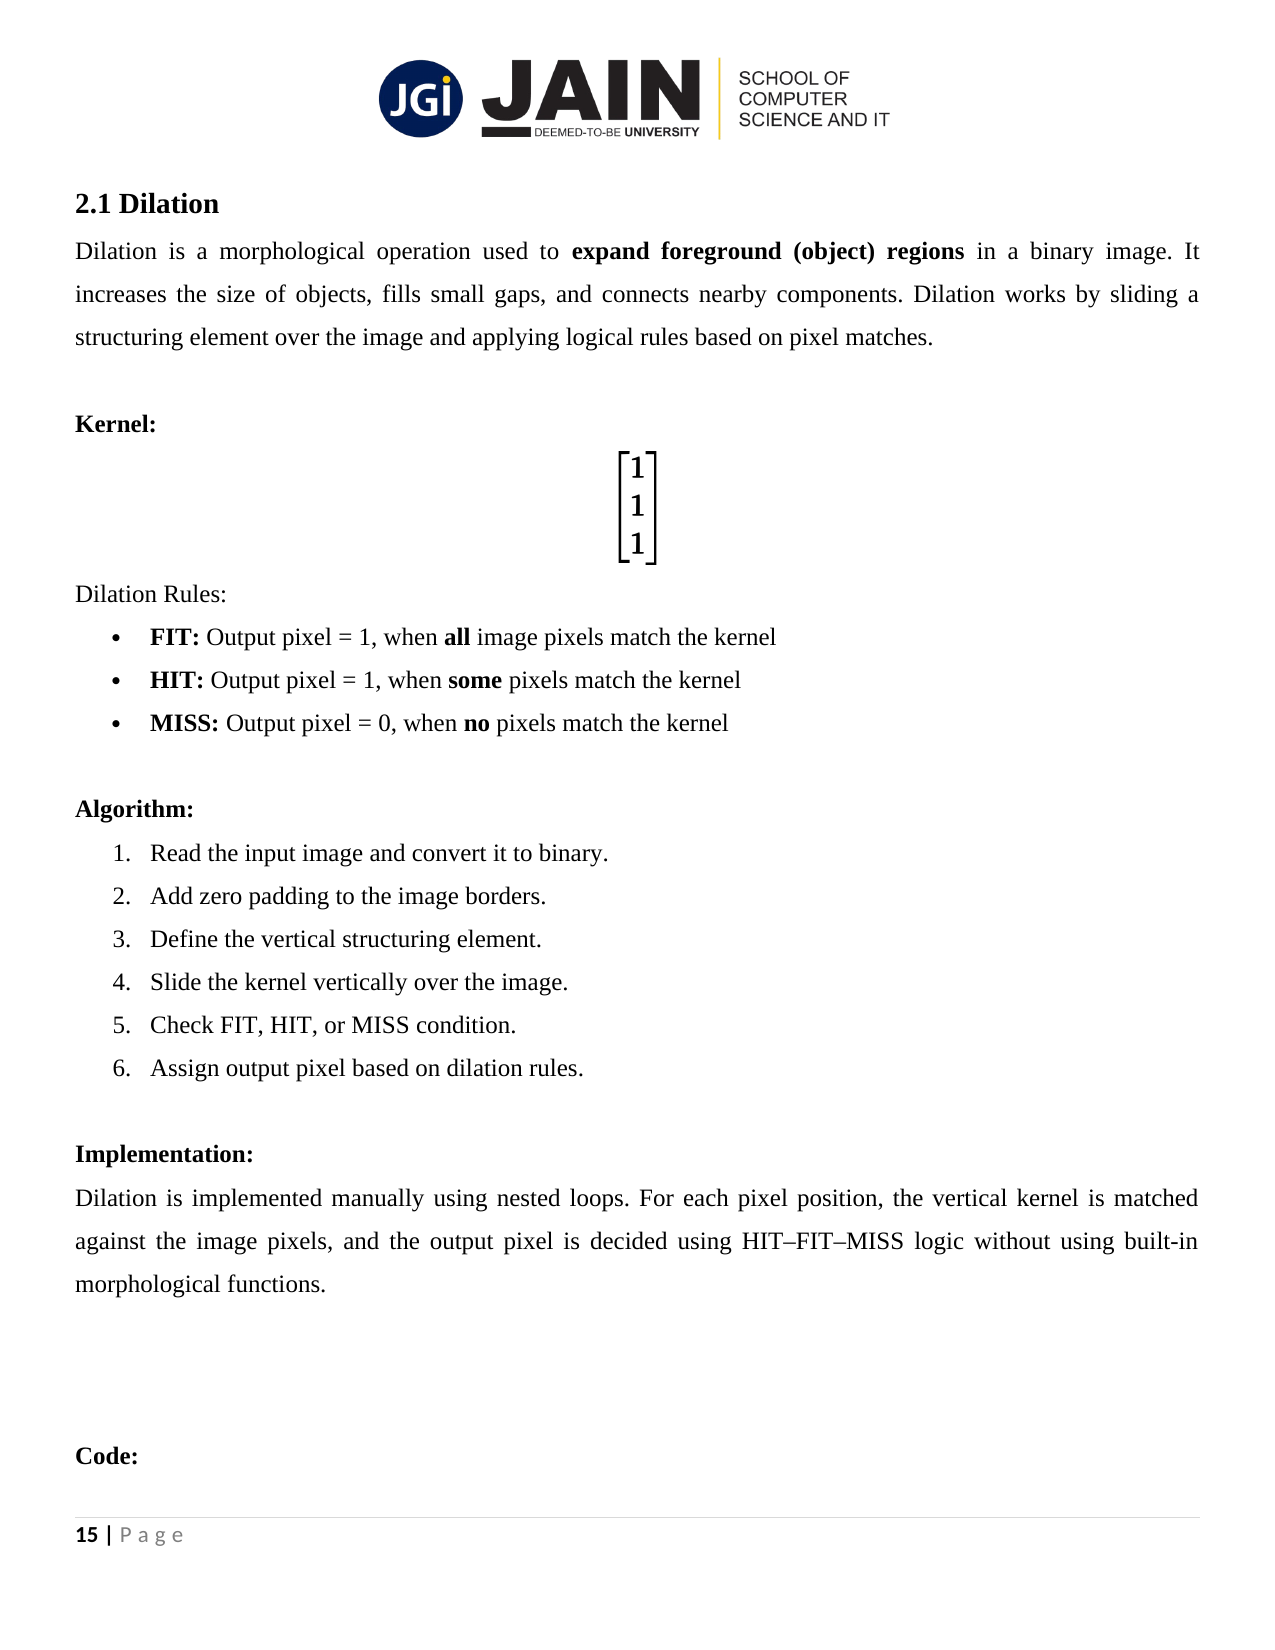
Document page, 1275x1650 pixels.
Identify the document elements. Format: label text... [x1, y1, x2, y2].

list HIT: Output pixel = 1, when some pixels match the kernel [112, 665, 1200, 694]
text Algorithm: [75, 794, 1200, 823]
list Add zero padding to the image borders. [112, 881, 1200, 909]
list MISS: Output pixel = 0, when no pixels match the kernel [112, 708, 1200, 737]
list Read the input image and convert it to binary. [112, 838, 1200, 866]
text Dilation Rules: [75, 579, 1200, 608]
text Implementation: [75, 1139, 1200, 1168]
text 2.1 Dilation [75, 186, 1200, 219]
text Kernel: [75, 409, 1200, 437]
list Check FIT, HIT, or MISS condition. [112, 1010, 1200, 1039]
text Code: [75, 1441, 1200, 1470]
list Slide the kernel vertically over the image. [112, 967, 1200, 996]
list Define the vertical structuring element. [112, 924, 1200, 953]
text Dilation is a morphological operation used to expand foreground (object) regions in a binary image. It increases the size of objects, fills small gaps, and connects nearby components. Dilation works by sliding a structuring element over the image and applying logical rules based on pixel matches. [75, 236, 1200, 351]
picture [371, 50, 904, 148]
list FIT: Output pixel = 1, when all image pixels match the kernel [112, 622, 1200, 651]
picture [618, 451, 657, 565]
text Dilation is implemented manually using nested loops. For each pixel position, the vertical kernel is matched against the image pixels, and the output pixel is decided using HIT–FIT–MISS logic without using built-in morphological functions. [75, 1183, 1200, 1298]
list Assign output pixel based on dilation rules. [112, 1053, 1200, 1082]
